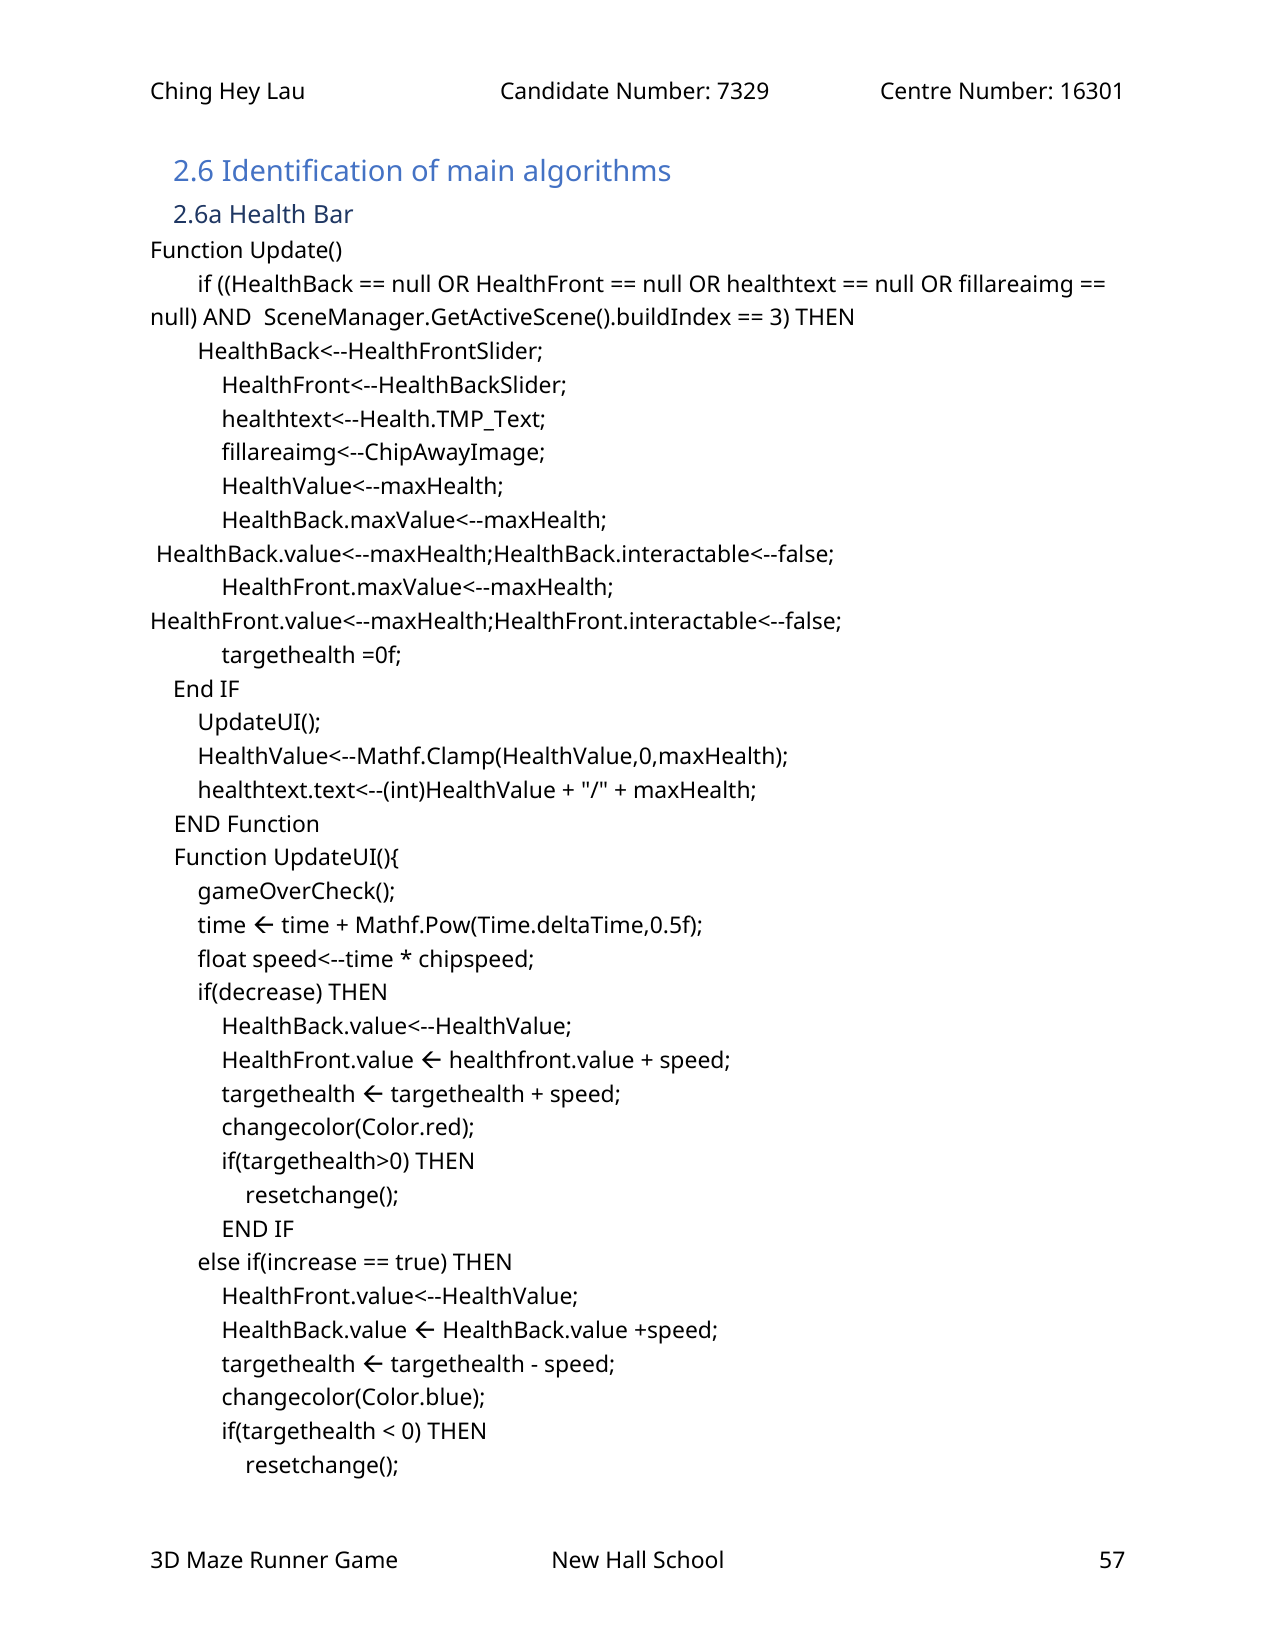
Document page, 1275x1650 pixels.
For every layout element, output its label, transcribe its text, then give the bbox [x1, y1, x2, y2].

subtitle 2.6 Identification of main algorithms [173, 150, 1125, 190]
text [150, 672, 1125, 1480]
text Function Update() if ((HealthBack == null OR HealthFront == null OR healthtext == null OR fillareaimg == null) AND SceneManager.GetActiveScene().buildIndex == 3) THEN HealthBack<--HealthFrontSlider; HealthFront<--HealthBackSlider; healthtext<--Health.TMP_Text; fillareaimg<--ChipAwayImage; HealthValue<--maxHealth; HealthBack.maxValue<--maxHealth; [150, 234, 1125, 535]
text HealthFront.value<--maxHealth;HealthFront.interactable<--false; targethealth =0f; [150, 605, 1125, 670]
text HealthBack.value<--maxHealth;HealthBack.interactable<--false; HealthFront.maxValue<--maxHealth; [150, 537, 1125, 602]
subtitle 2.6a Health Bar [173, 197, 1125, 231]
